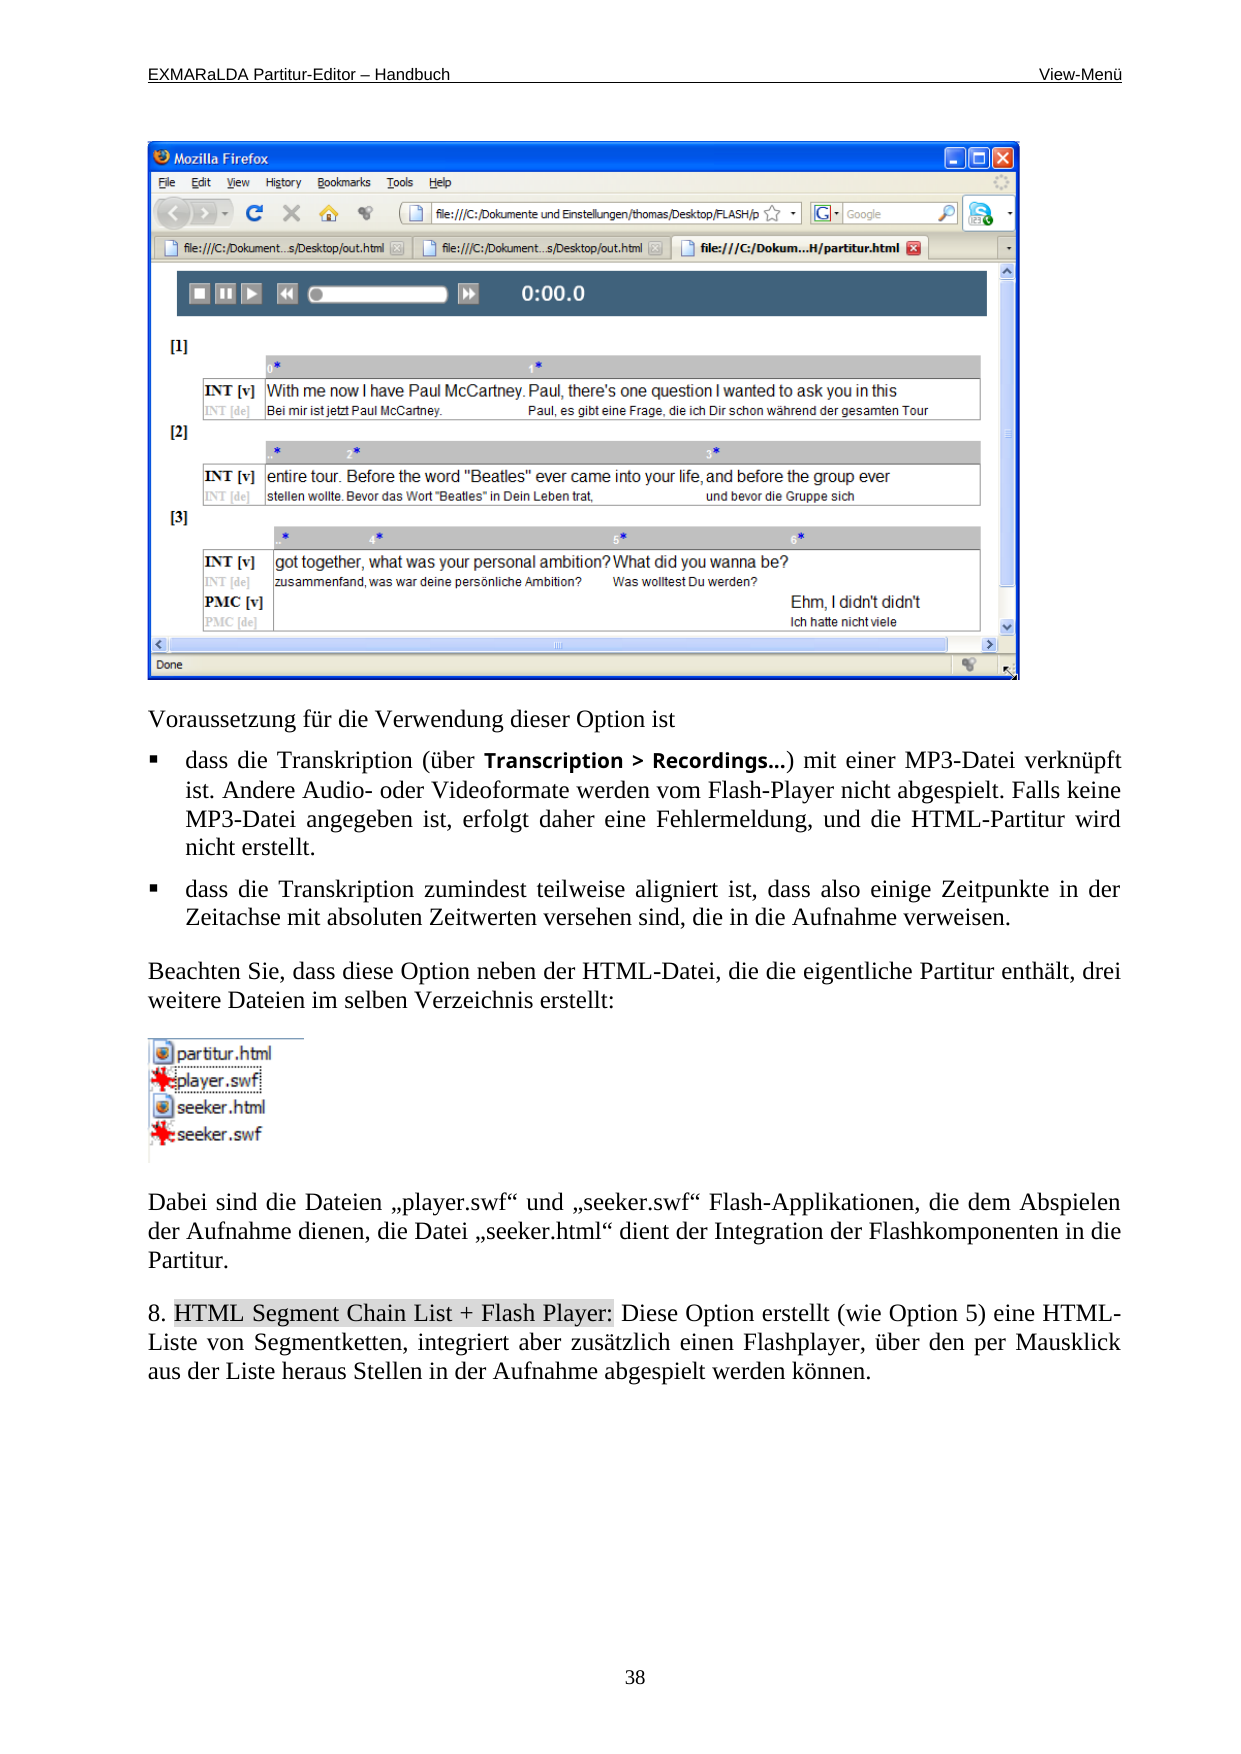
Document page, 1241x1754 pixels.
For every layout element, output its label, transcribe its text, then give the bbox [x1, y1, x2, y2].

text Dabei sind die Dateien „player.swf“ und „seeker.swf“ Flash-Applikationen, die dem Abspielen der Aufnahme dienen, die Datei „seeker.html“ dient der Integration der Flashkomponenten in die Partitur. [148, 1187, 1122, 1273]
list dass die Transkription (über Transcription > Recordings...) mit einer MP3-Datei verknüpft ist. Andere Audio- oder Videoformate werden vom Flash-Player nicht abgespielt. Falls keine MP3-Datei angegeben ist, erfolgt daher eine Fehlermeldung, und die HTML-Partitur wird nicht erstellt. [148, 746, 1122, 861]
text 8. HTML Segment Chain List + Flash Player: Diese Option erstellt (wie Option 5) eine HTML-Liste von Segmentketten, integriert aber zusätzlich einen Flashplayer, über den per Mausklick aus der Liste heraus Stellen in der Aufnahme abgespielt werden können. [148, 1298, 1122, 1385]
text Voraussetzung für die Verwendung dieser Option ist [148, 704, 1122, 733]
list dass die Transkription zumindest teilweise aligniert ist, dass also einige Zeitpunkte in der Zeitachse mit absoluten Zeitwerten versehen sind, die in die Aufnahme verweisen. [148, 874, 1122, 931]
picture [147, 141, 1020, 680]
text Beachten Sie, dass diese Option neben der HTML-Datei, die die eigentliche Partitur enthält, drei weitere Dateien im selben Verzeichnis erstellt: [148, 956, 1122, 1014]
picture [147, 1038, 304, 1163]
